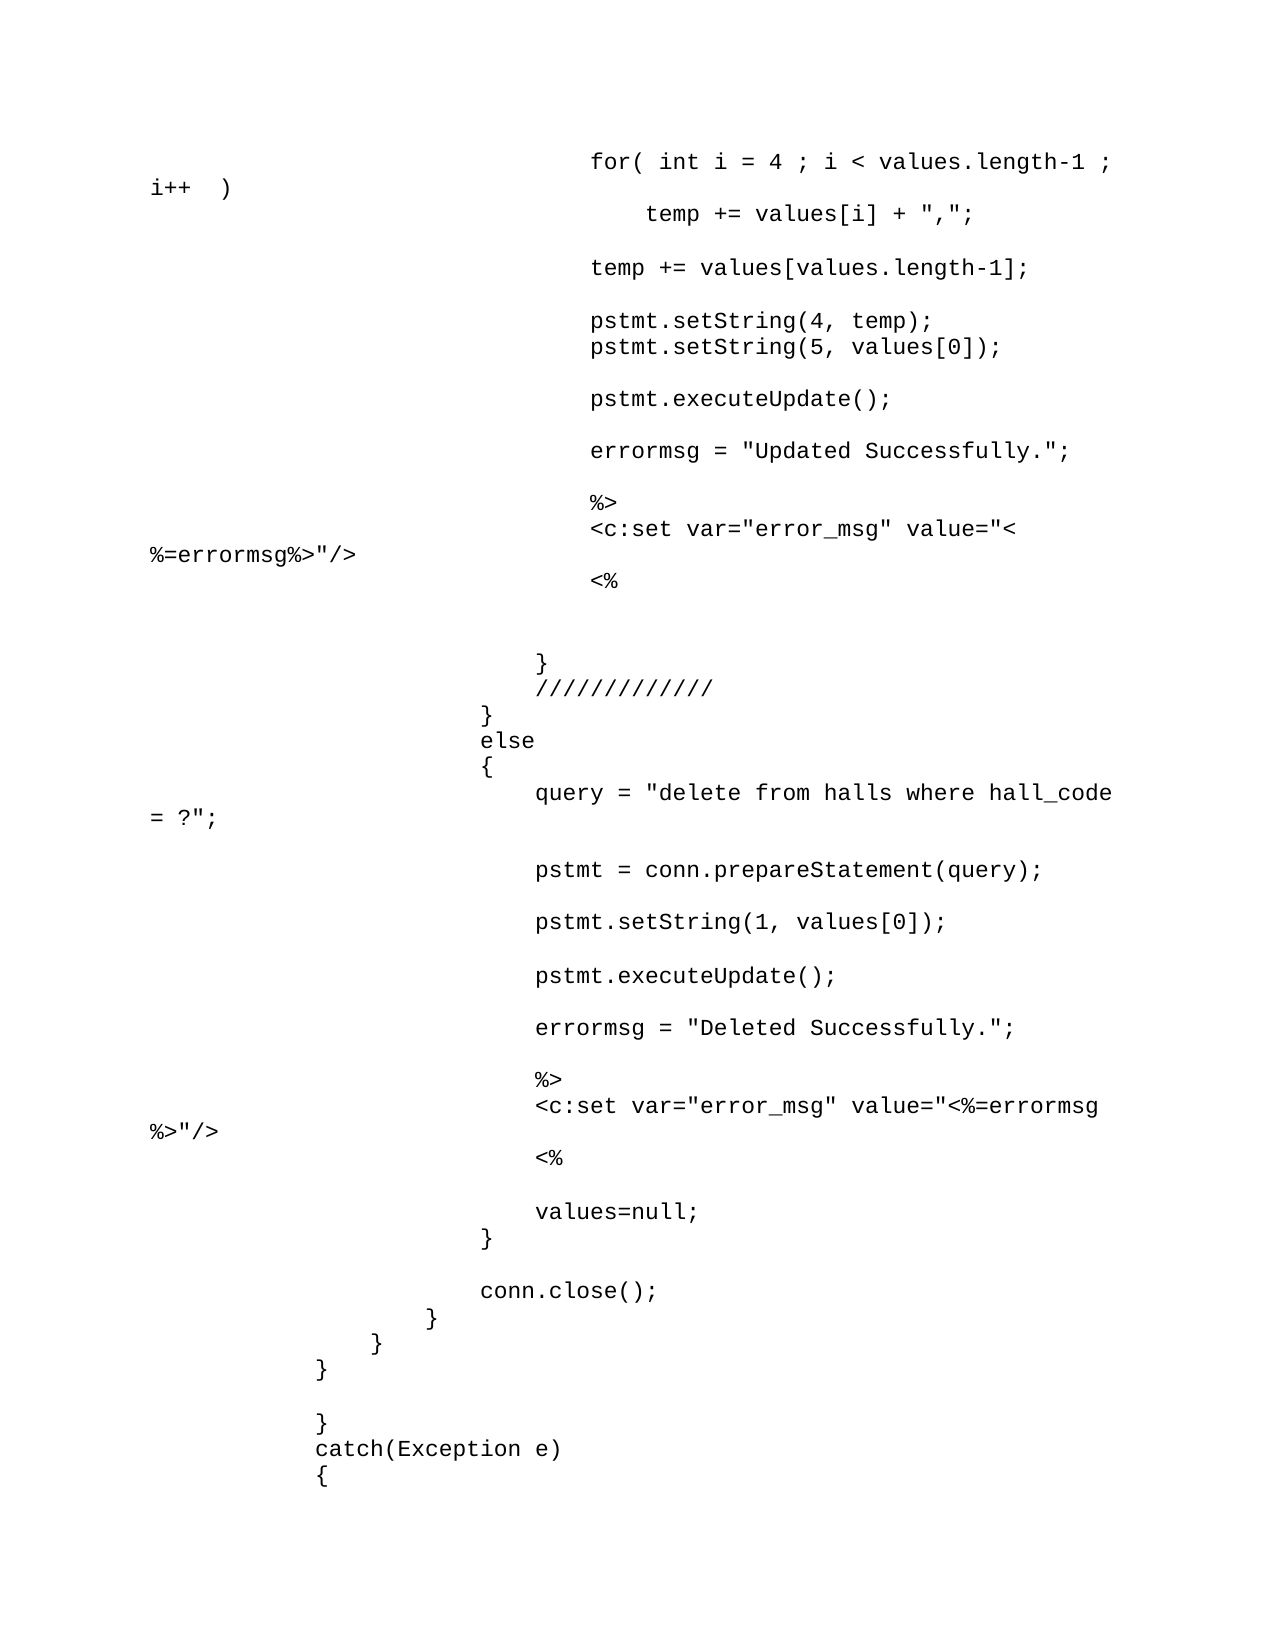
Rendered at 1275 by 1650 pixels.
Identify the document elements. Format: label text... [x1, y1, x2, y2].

text } [150, 1412, 1125, 1438]
text temp += values[values.length-1]; [150, 256, 1125, 282]
text pstmt = conn.prepareStatement(query); [150, 859, 1125, 884]
text } [150, 1226, 1125, 1252]
text <% [150, 1146, 1125, 1172]
text else [150, 729, 1125, 755]
text pstmt.executeUpdate(); [150, 388, 1125, 413]
text query = "delete from halls where hall_code = ?"; [150, 781, 1125, 833]
text conn.close(); [150, 1280, 1125, 1306]
text catch(Exception e) [150, 1438, 1125, 1463]
text values=null; [150, 1200, 1125, 1226]
text %> [150, 491, 1125, 517]
text temp += values[i] + ","; [150, 202, 1125, 228]
text <% [150, 569, 1125, 595]
text <c:set var="error_msg" value="<%=errormsg%>"/> [150, 1094, 1125, 1146]
text pstmt.setString(1, values[0]); [150, 911, 1125, 936]
text } [150, 651, 1125, 677]
text } [150, 1306, 1125, 1332]
text { [150, 755, 1125, 781]
text errormsg = "Deleted Successfully."; [150, 1016, 1125, 1042]
text pstmt.setString(4, temp); [150, 310, 1125, 336]
text } [150, 1358, 1125, 1384]
text for( int i = 4 ; i < values.length-1 ; i++ ) [150, 150, 1125, 202]
text ///////////// [150, 677, 1125, 703]
text } [150, 1332, 1125, 1358]
text errormsg = "Updated Successfully."; [150, 439, 1125, 465]
text <c:set var="error_msg" value="<%=errormsg%>"/> [150, 517, 1125, 569]
text { [150, 1463, 1125, 1489]
text %> [150, 1068, 1125, 1094]
text } [150, 703, 1125, 729]
text pstmt.setString(5, values[0]); [150, 336, 1125, 362]
text pstmt.executeUpdate(); [150, 964, 1125, 990]
